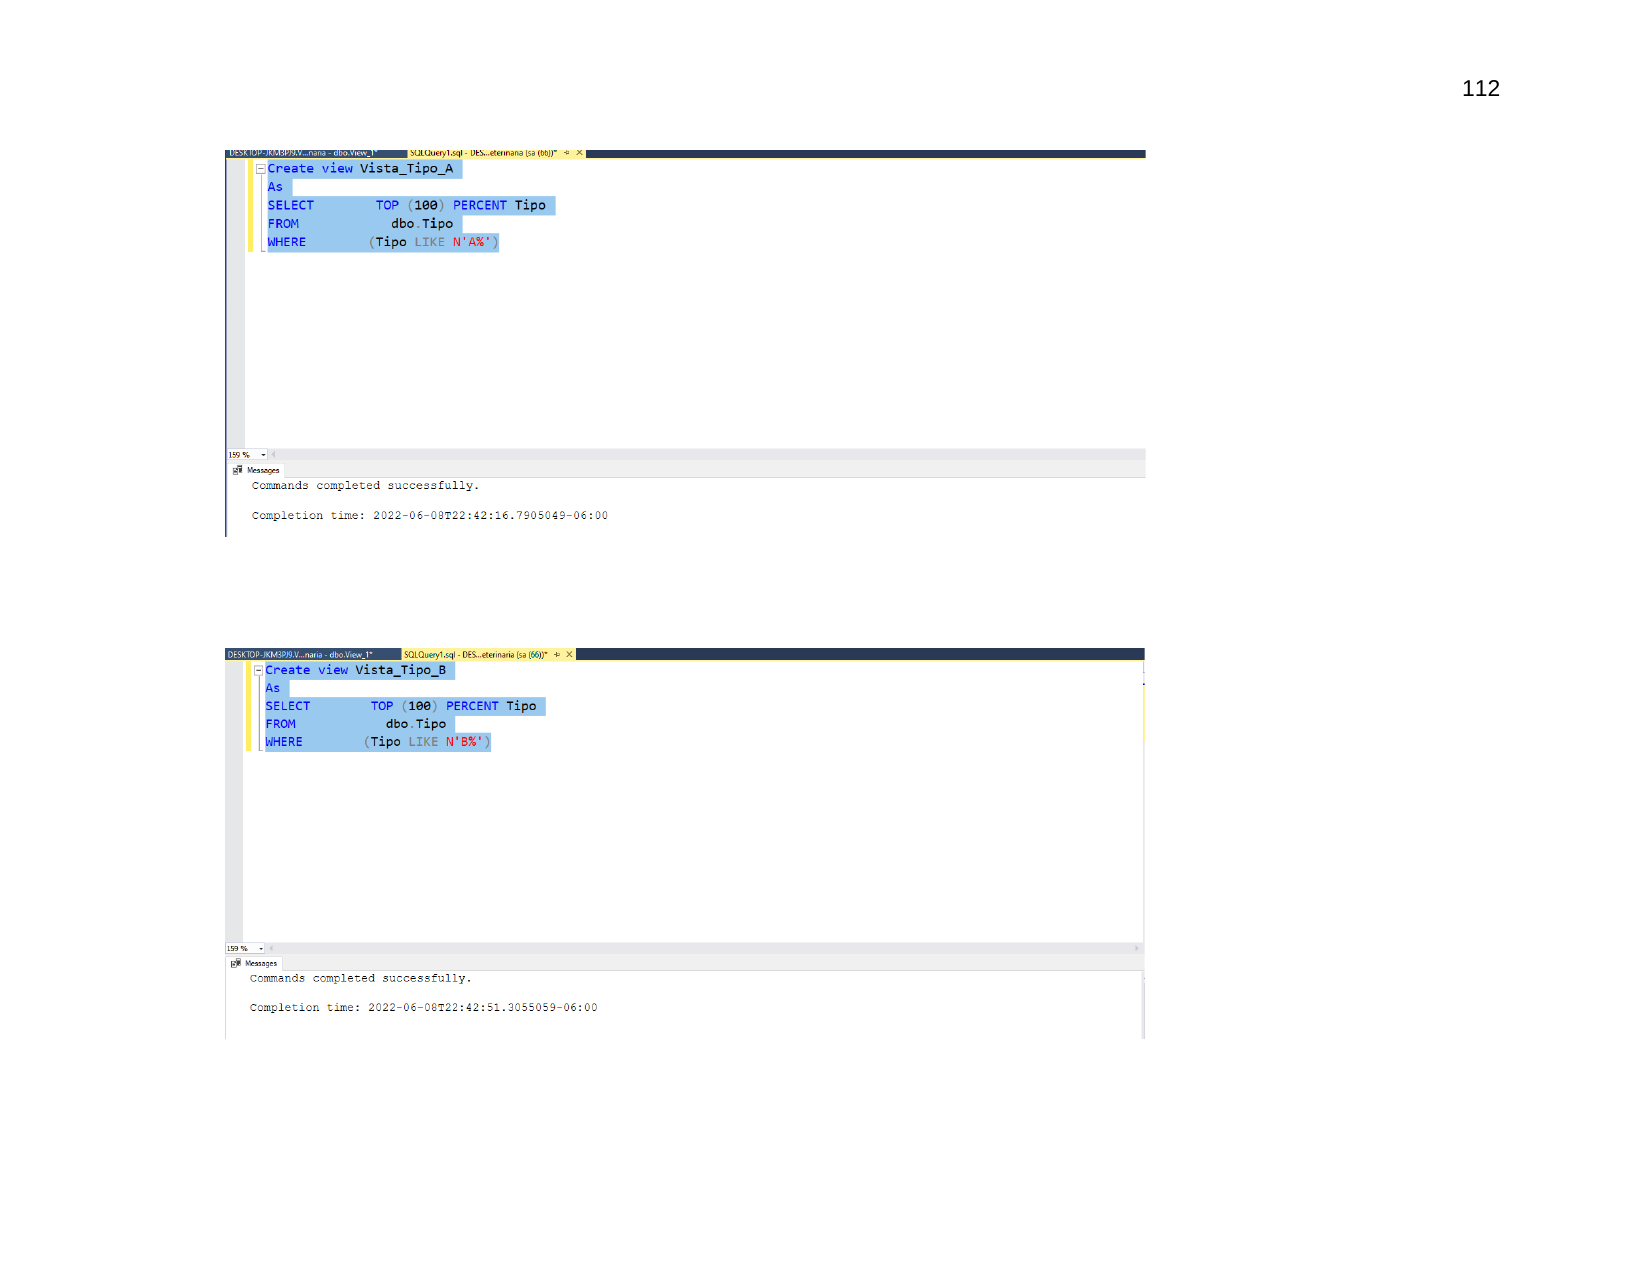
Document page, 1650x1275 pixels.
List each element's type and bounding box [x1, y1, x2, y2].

picture [225, 150, 1146, 537]
picture [225, 648, 1145, 1039]
